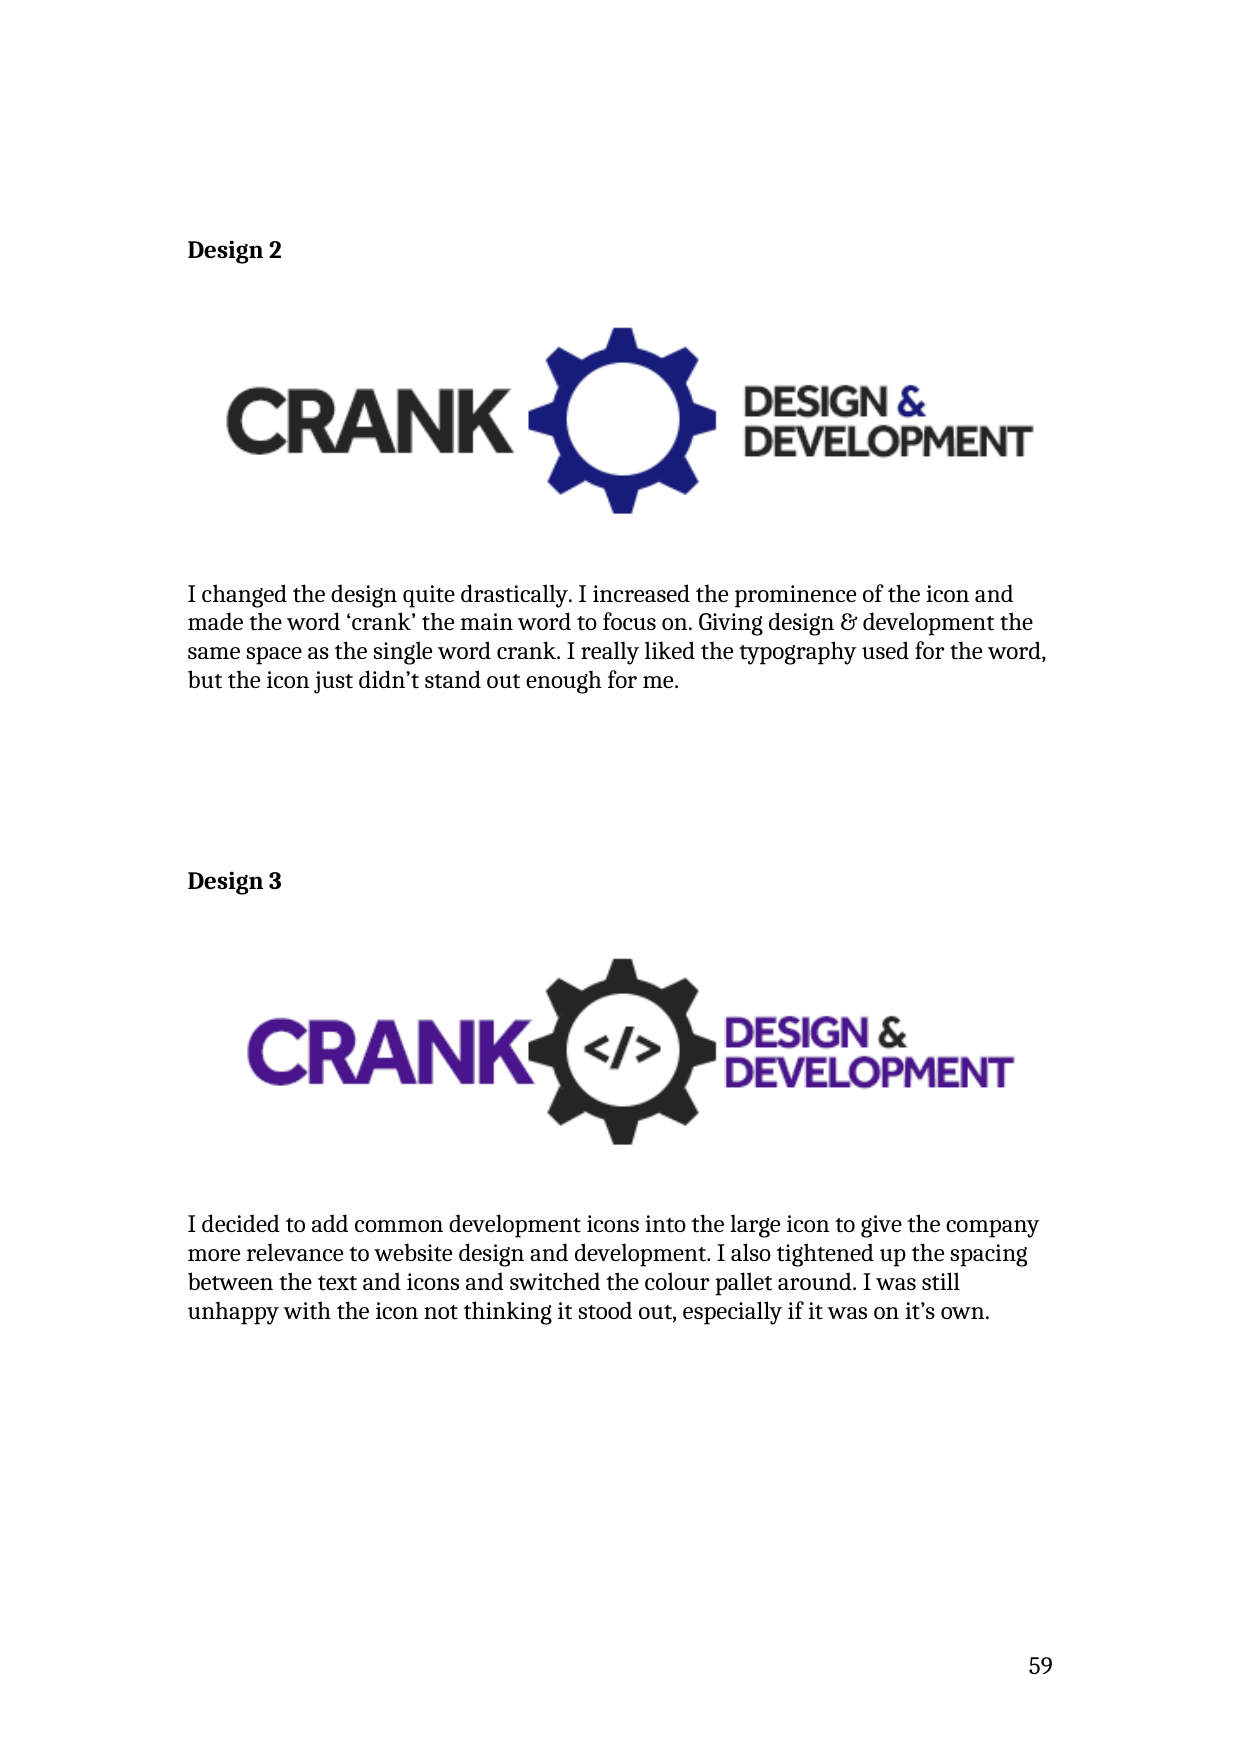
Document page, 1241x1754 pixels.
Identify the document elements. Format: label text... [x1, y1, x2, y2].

picture [187, 265, 1053, 580]
text I decided to add common development icons into the large icon to give the company more relevance to website design and development. I also tightened up the spacing between the text and icons and switched the colour pallet around. I was still unhappy with the icon not thinking it stood out, especially if it was on it’s own. [187, 1211, 1053, 1325]
text Design 3 [187, 867, 1053, 895]
picture [187, 895, 1053, 1211]
text Design 2 [187, 236, 1053, 265]
text I changed the design quite drastically. I increased the prominence of the icon and made the word ‘crank’ the main word to focus on. Giving design & development the same space as the single word crank. I really liked the typography used for the word, but the icon just didn’t stand out enough for me. [187, 580, 1053, 694]
